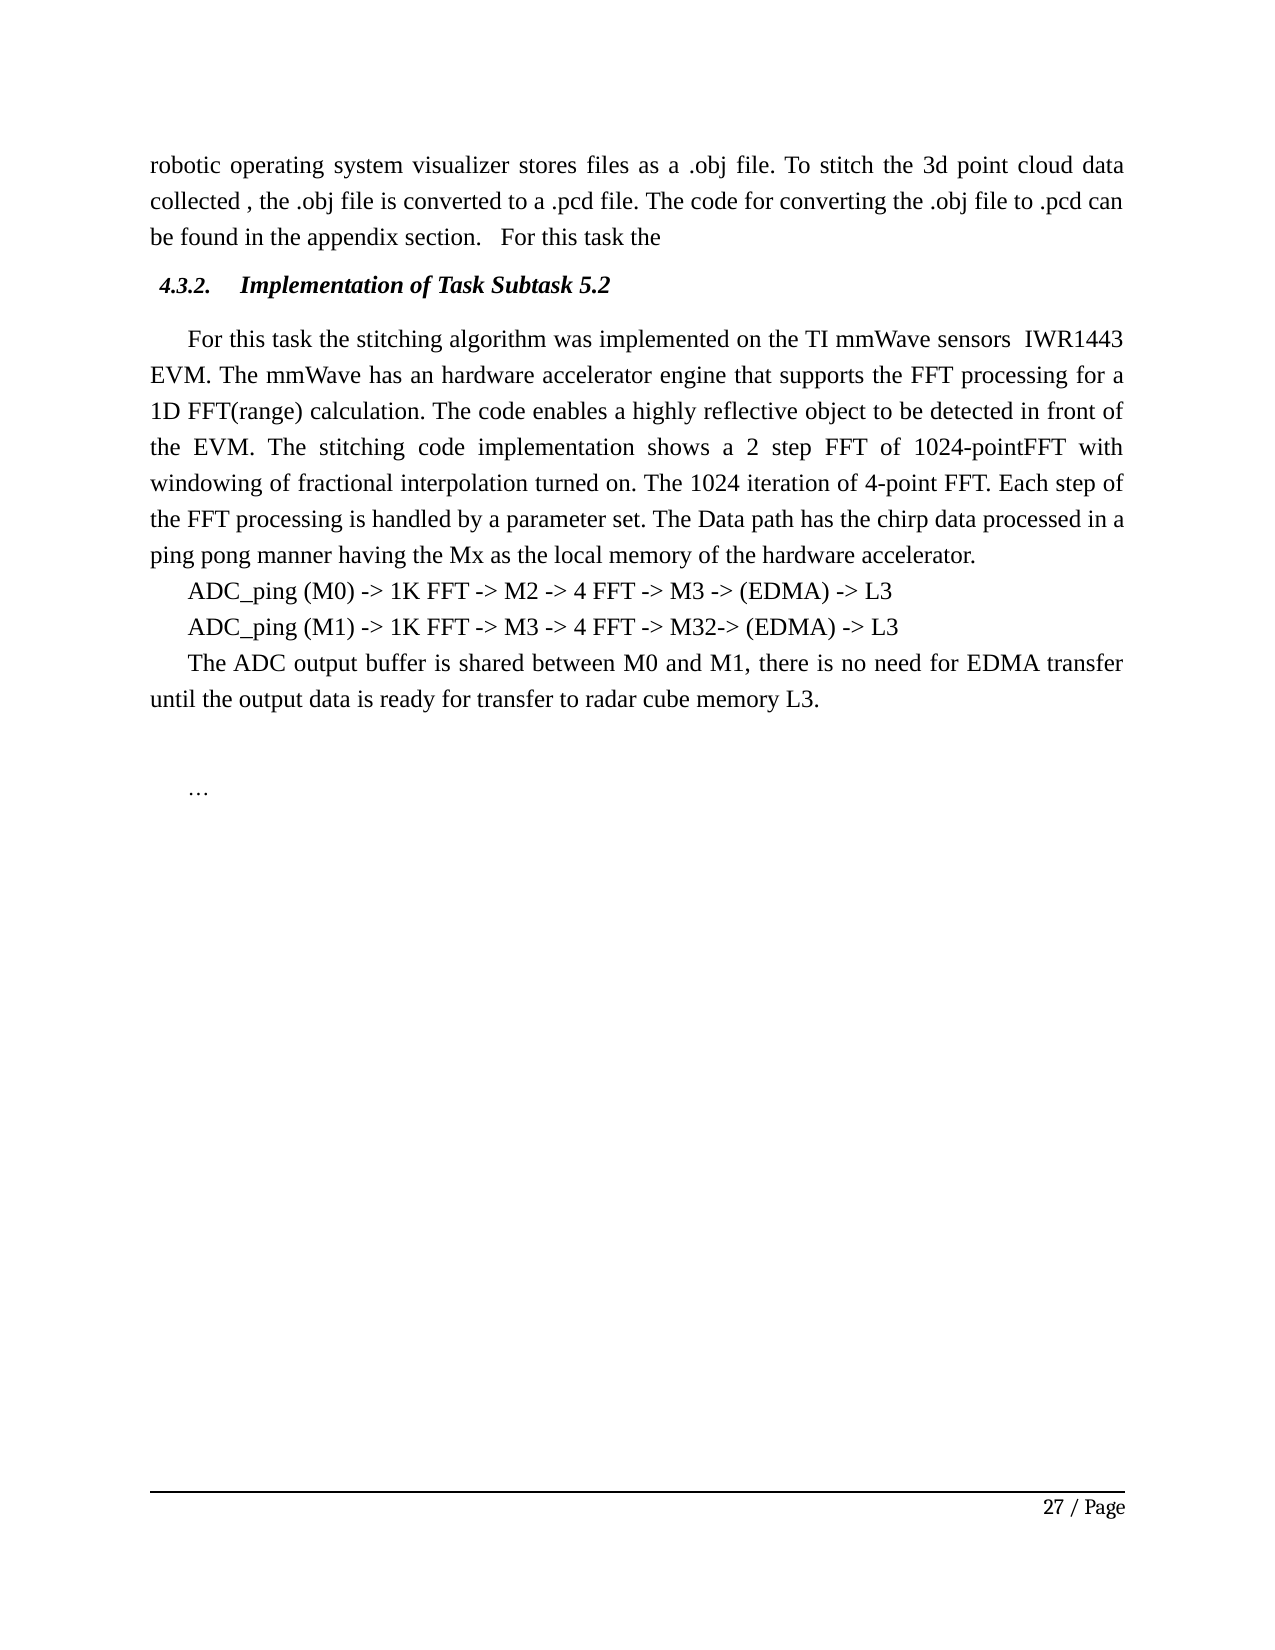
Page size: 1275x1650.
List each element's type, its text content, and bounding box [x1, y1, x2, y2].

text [150, 150, 1125, 251]
text For this task the stitching algorithm was implemented on the TI mmWave sensors IWR1443 EVM. The mmWave has an hardware accelerator engine that supports the FFT processing for a 1D FFT(range) calculation. The code enables a highly reflective object to be detected in front of the EVM. The stitching code implementation shows a 2 step FFT of 1024-pointFFT with windowing of fractional interpolation turned on. The 1024 iteration of 4-point FFT. Each step of the FFT processing is handled by a parameter set. The Data path has the chirp data processed in a ping pong manner having the Mx as the local memory of the hardware accelerator. [150, 324, 1125, 569]
text … [187, 775, 1125, 800]
text The ADC output buffer is shared between M0 and M1, there is no need for EDMA transfer until the output data is ready for transfer to radar cube memory L3. [150, 648, 1125, 712]
text ADC_ping (M0) -> 1K FFT -> M2 -> 4 FFT -> M3 -> (EDMA) -> L3 [150, 576, 1125, 604]
text ADC_ping (M1) -> 1K FFT -> M3 -> 4 FFT -> M32-> (EDMA) -> L3 [150, 612, 1125, 641]
subtitle Implementation of Task Subtask 5.2 [159, 270, 1125, 299]
